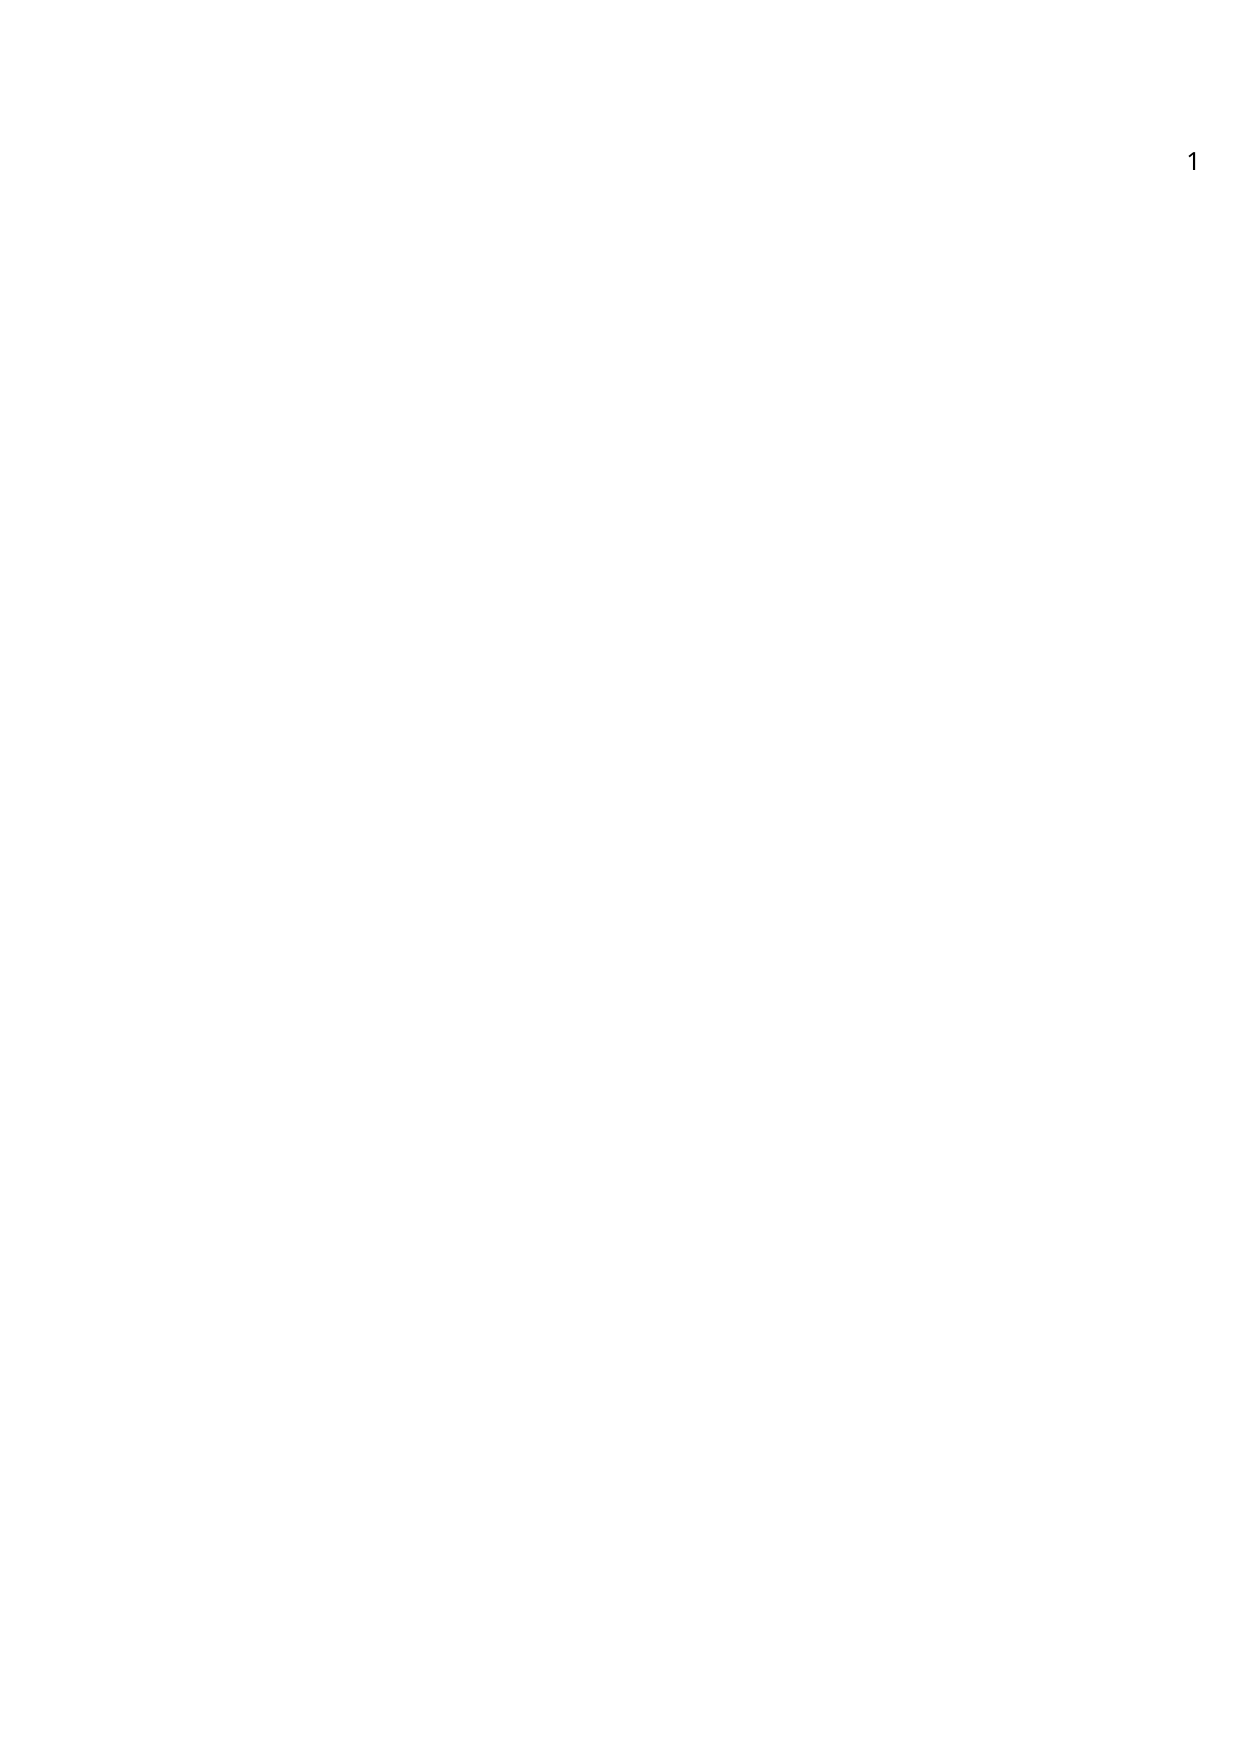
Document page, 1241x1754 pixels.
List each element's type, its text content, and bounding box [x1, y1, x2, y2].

text 1 [150, 150, 1200, 175]
